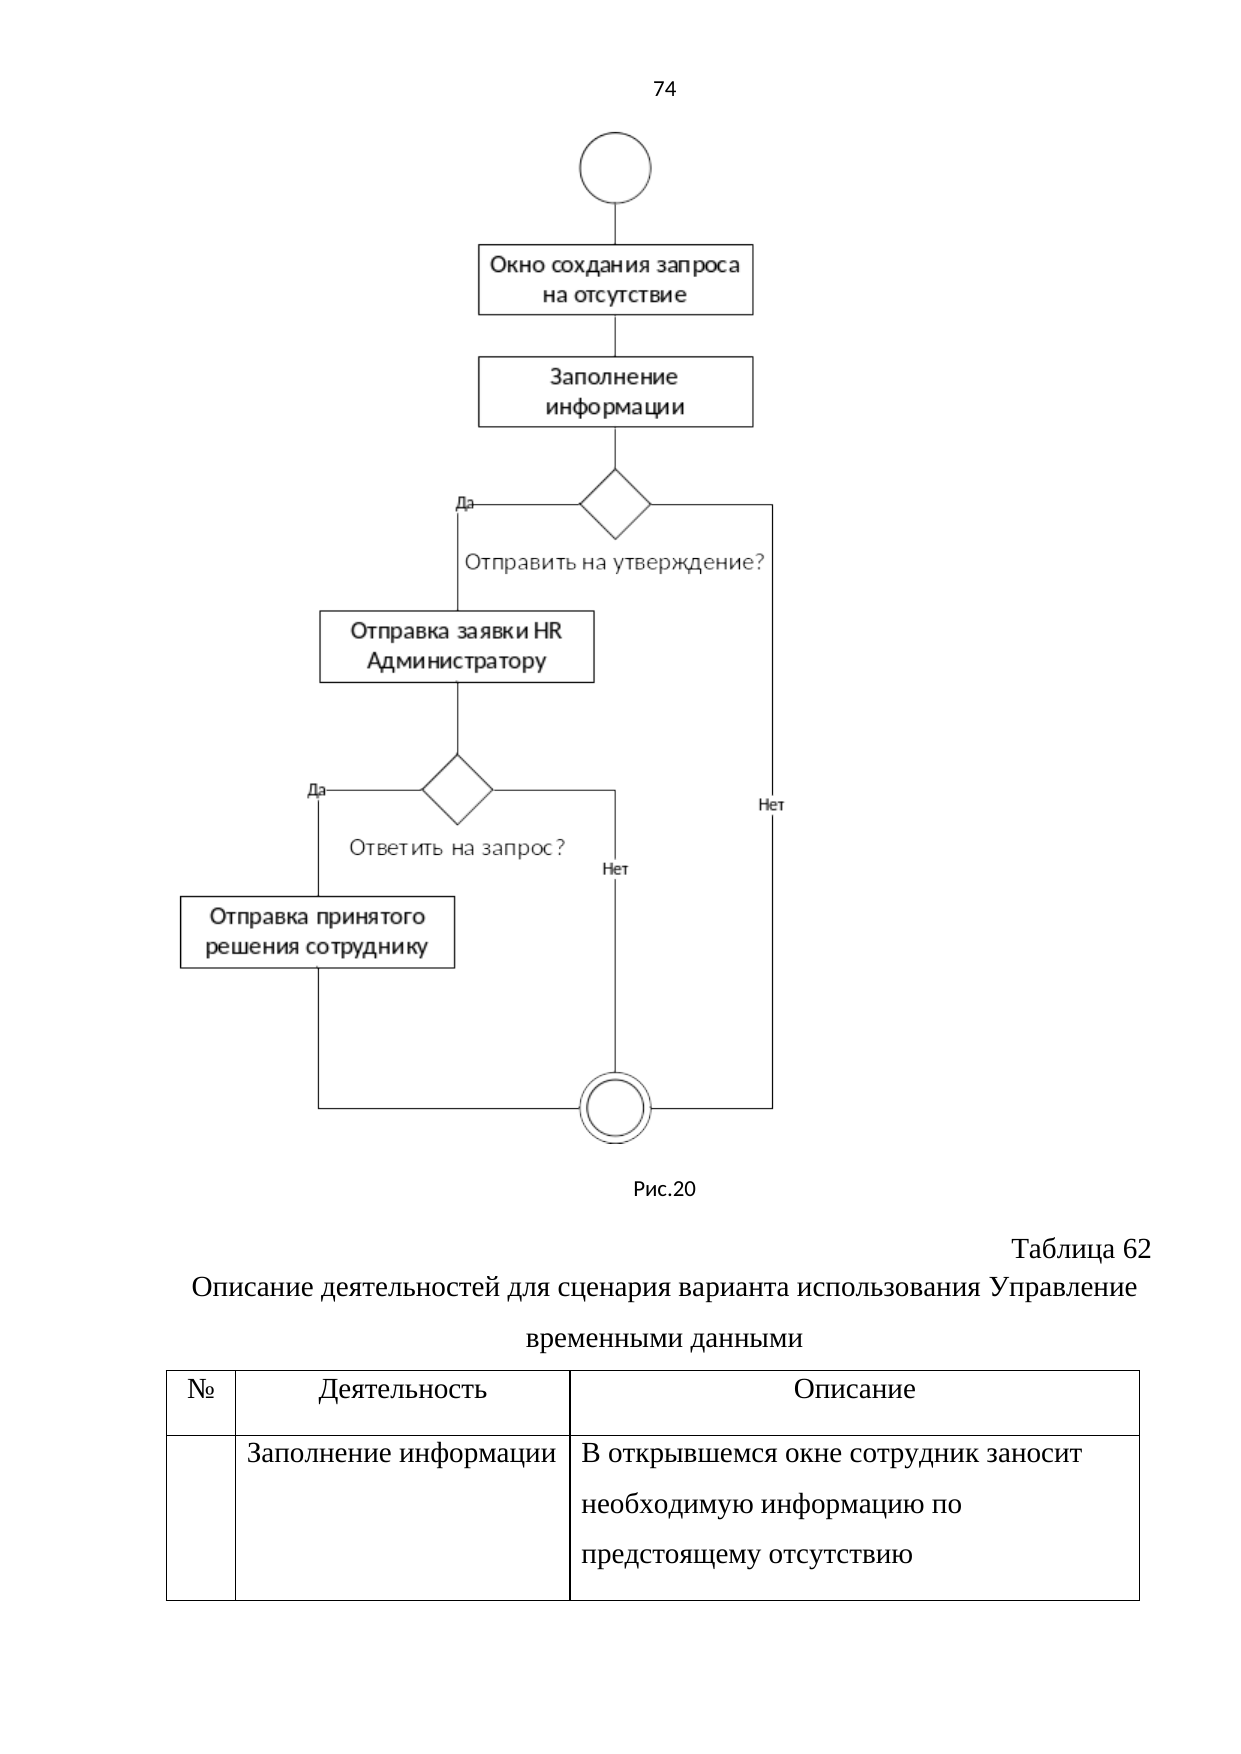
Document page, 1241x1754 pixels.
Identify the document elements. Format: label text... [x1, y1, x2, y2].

text Таблица 62 [177, 1231, 1152, 1264]
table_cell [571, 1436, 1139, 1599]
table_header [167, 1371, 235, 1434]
text Рис.20 [177, 1174, 1152, 1202]
text Описание деятельностей для сценария варианта использования Управление временными данными [177, 1269, 1152, 1353]
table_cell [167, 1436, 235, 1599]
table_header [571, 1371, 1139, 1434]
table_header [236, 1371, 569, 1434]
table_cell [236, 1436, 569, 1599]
